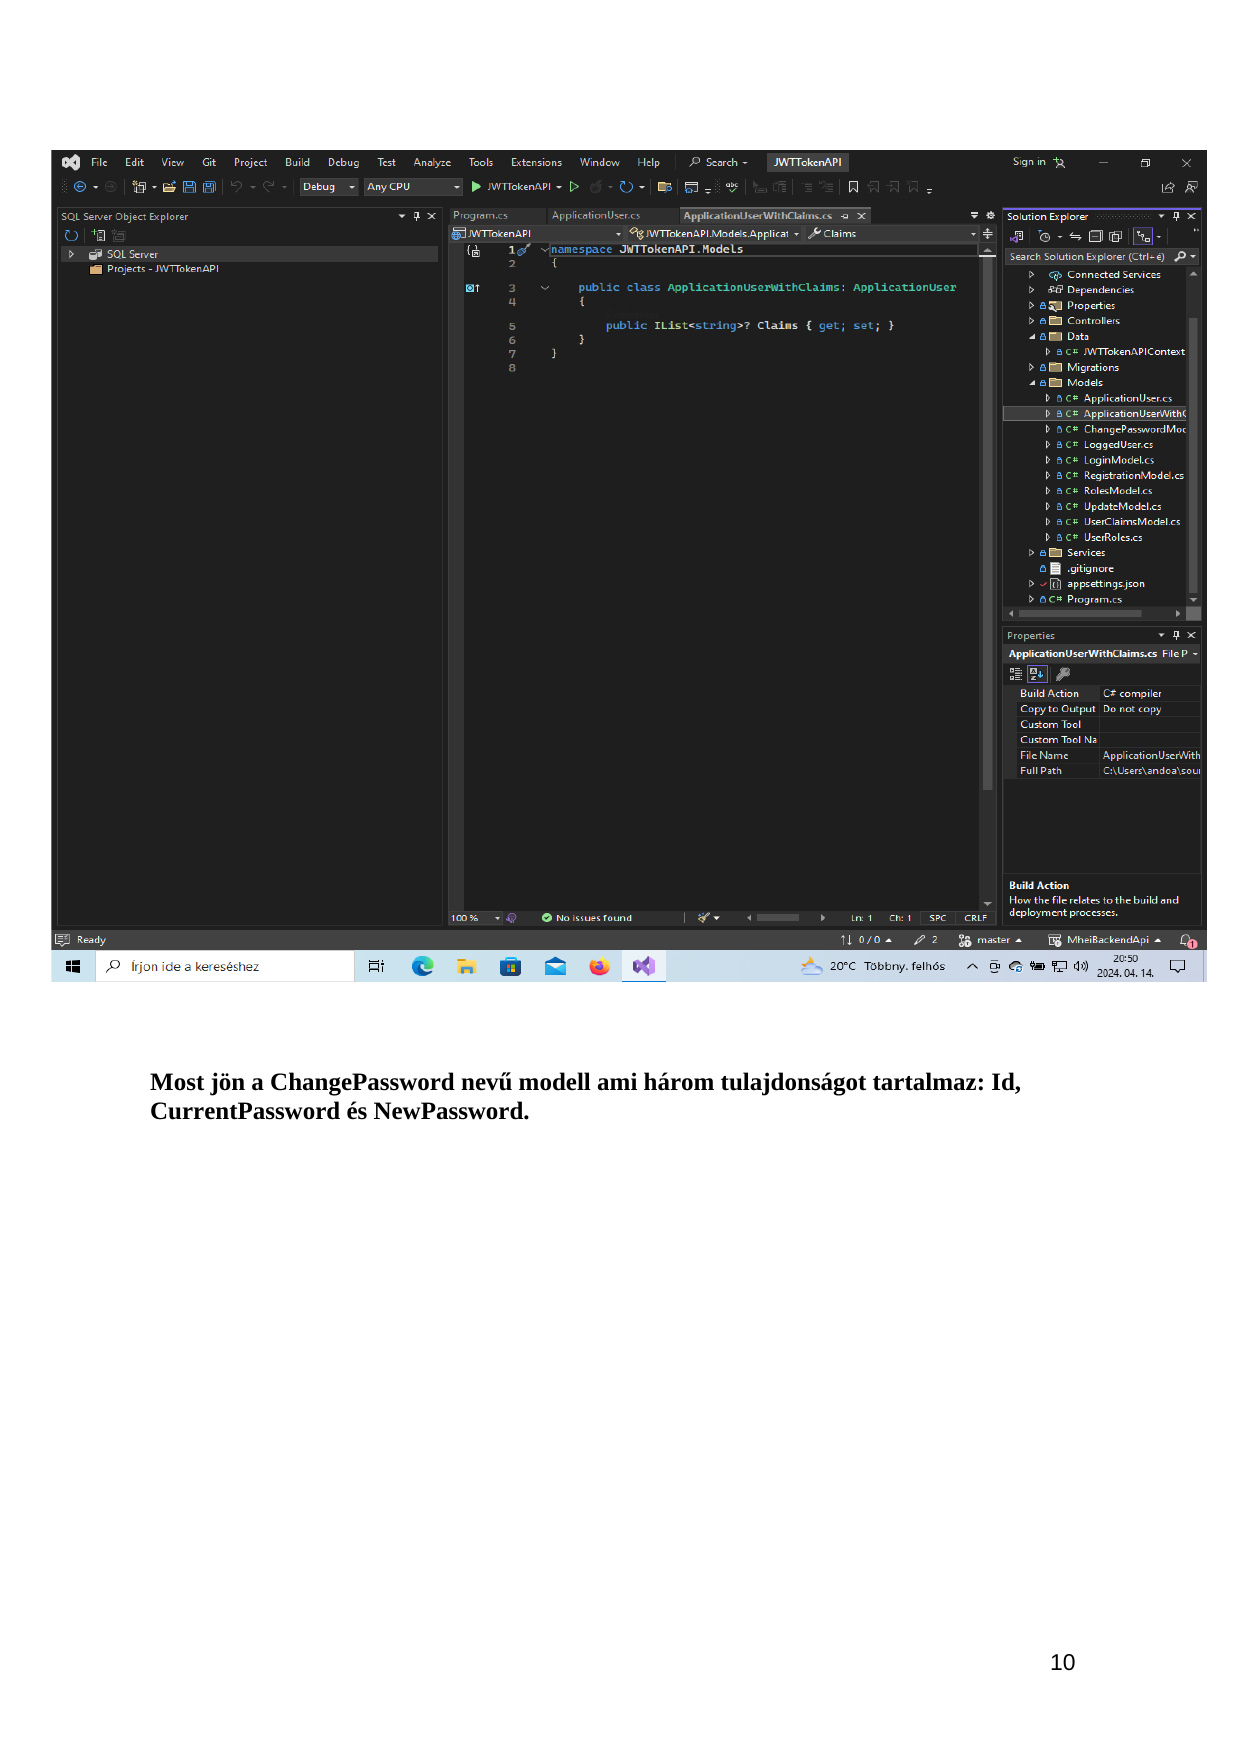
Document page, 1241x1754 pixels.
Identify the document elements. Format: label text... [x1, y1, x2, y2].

text Most jön a ChangePassword nevű modell ami három tulajdonságot tartalmaz: Id, CurrentPassword és NewPassword. [150, 1067, 1090, 1125]
picture [51, 150, 1207, 982]
